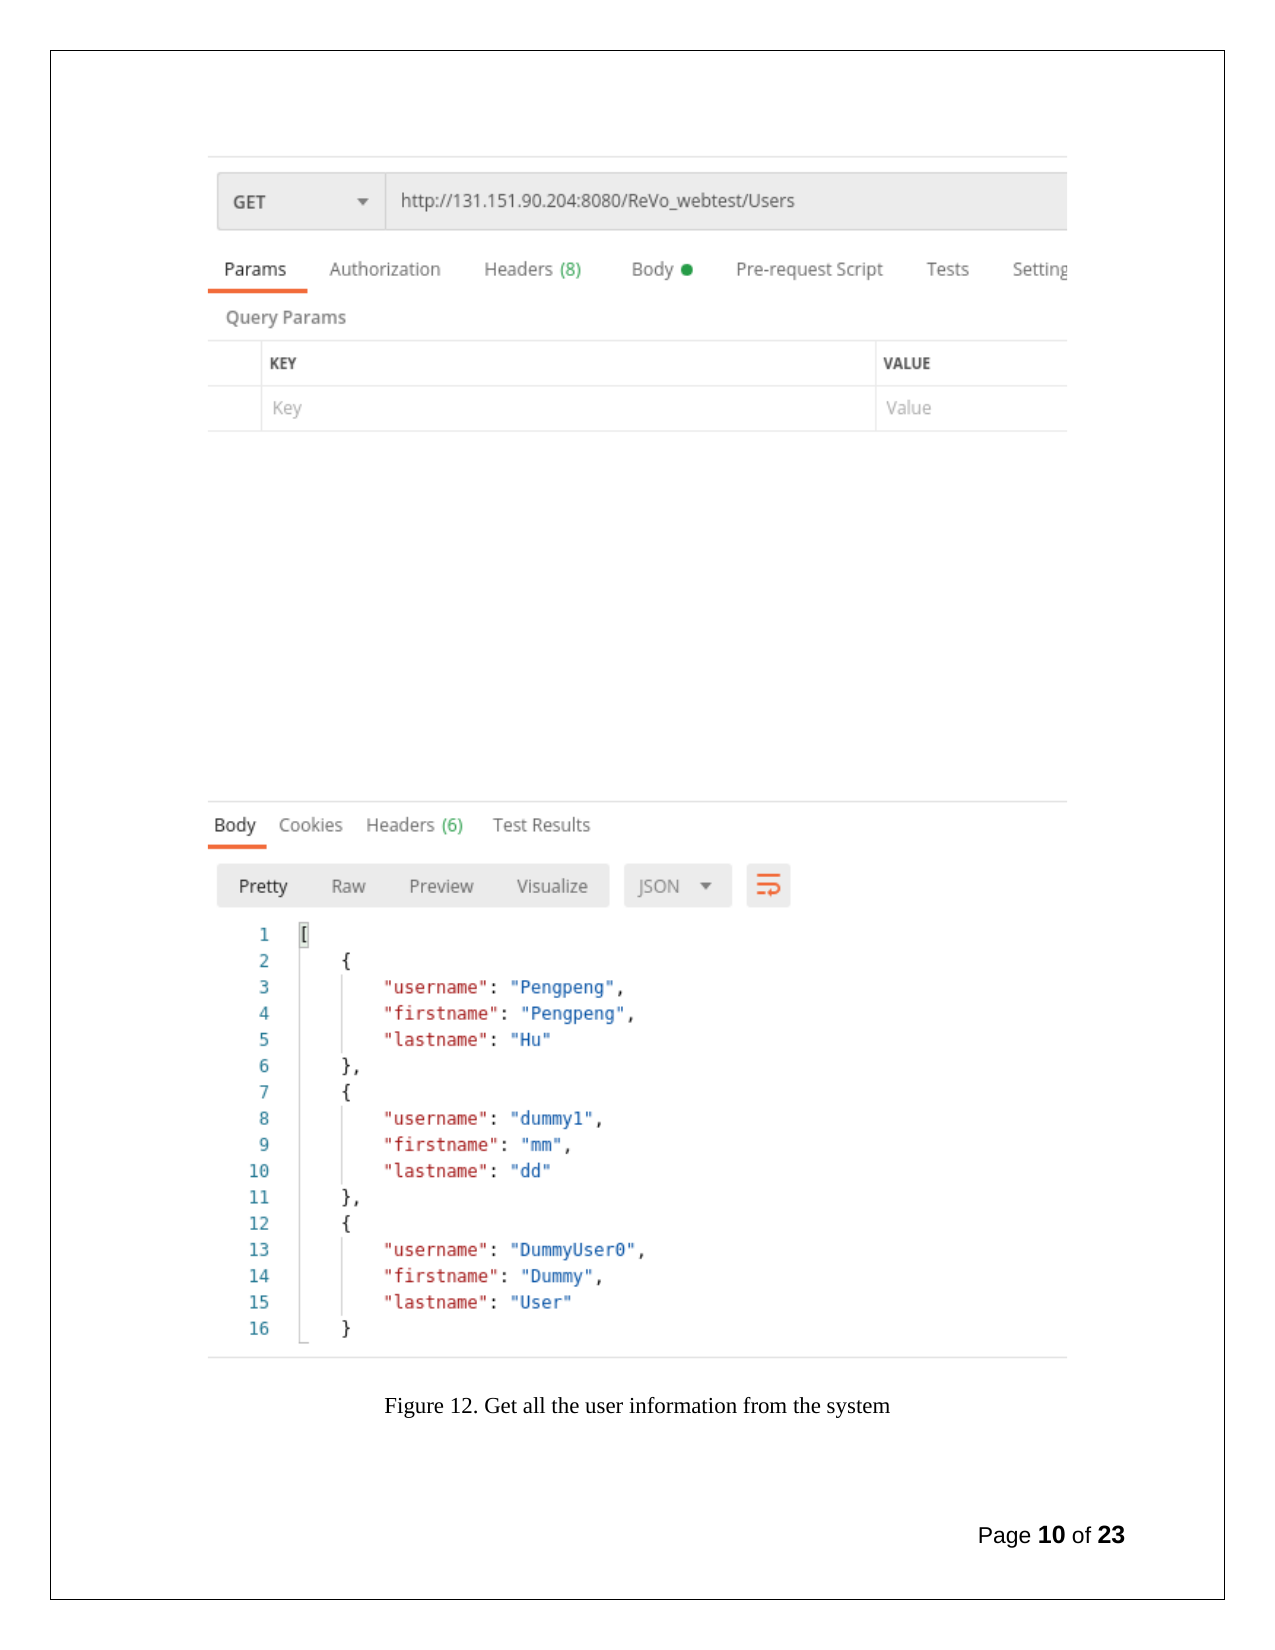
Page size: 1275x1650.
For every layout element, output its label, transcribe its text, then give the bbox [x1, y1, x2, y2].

text Figure 12. Get all the user information from the system [150, 1392, 1125, 1418]
picture [207, 150, 1068, 1389]
